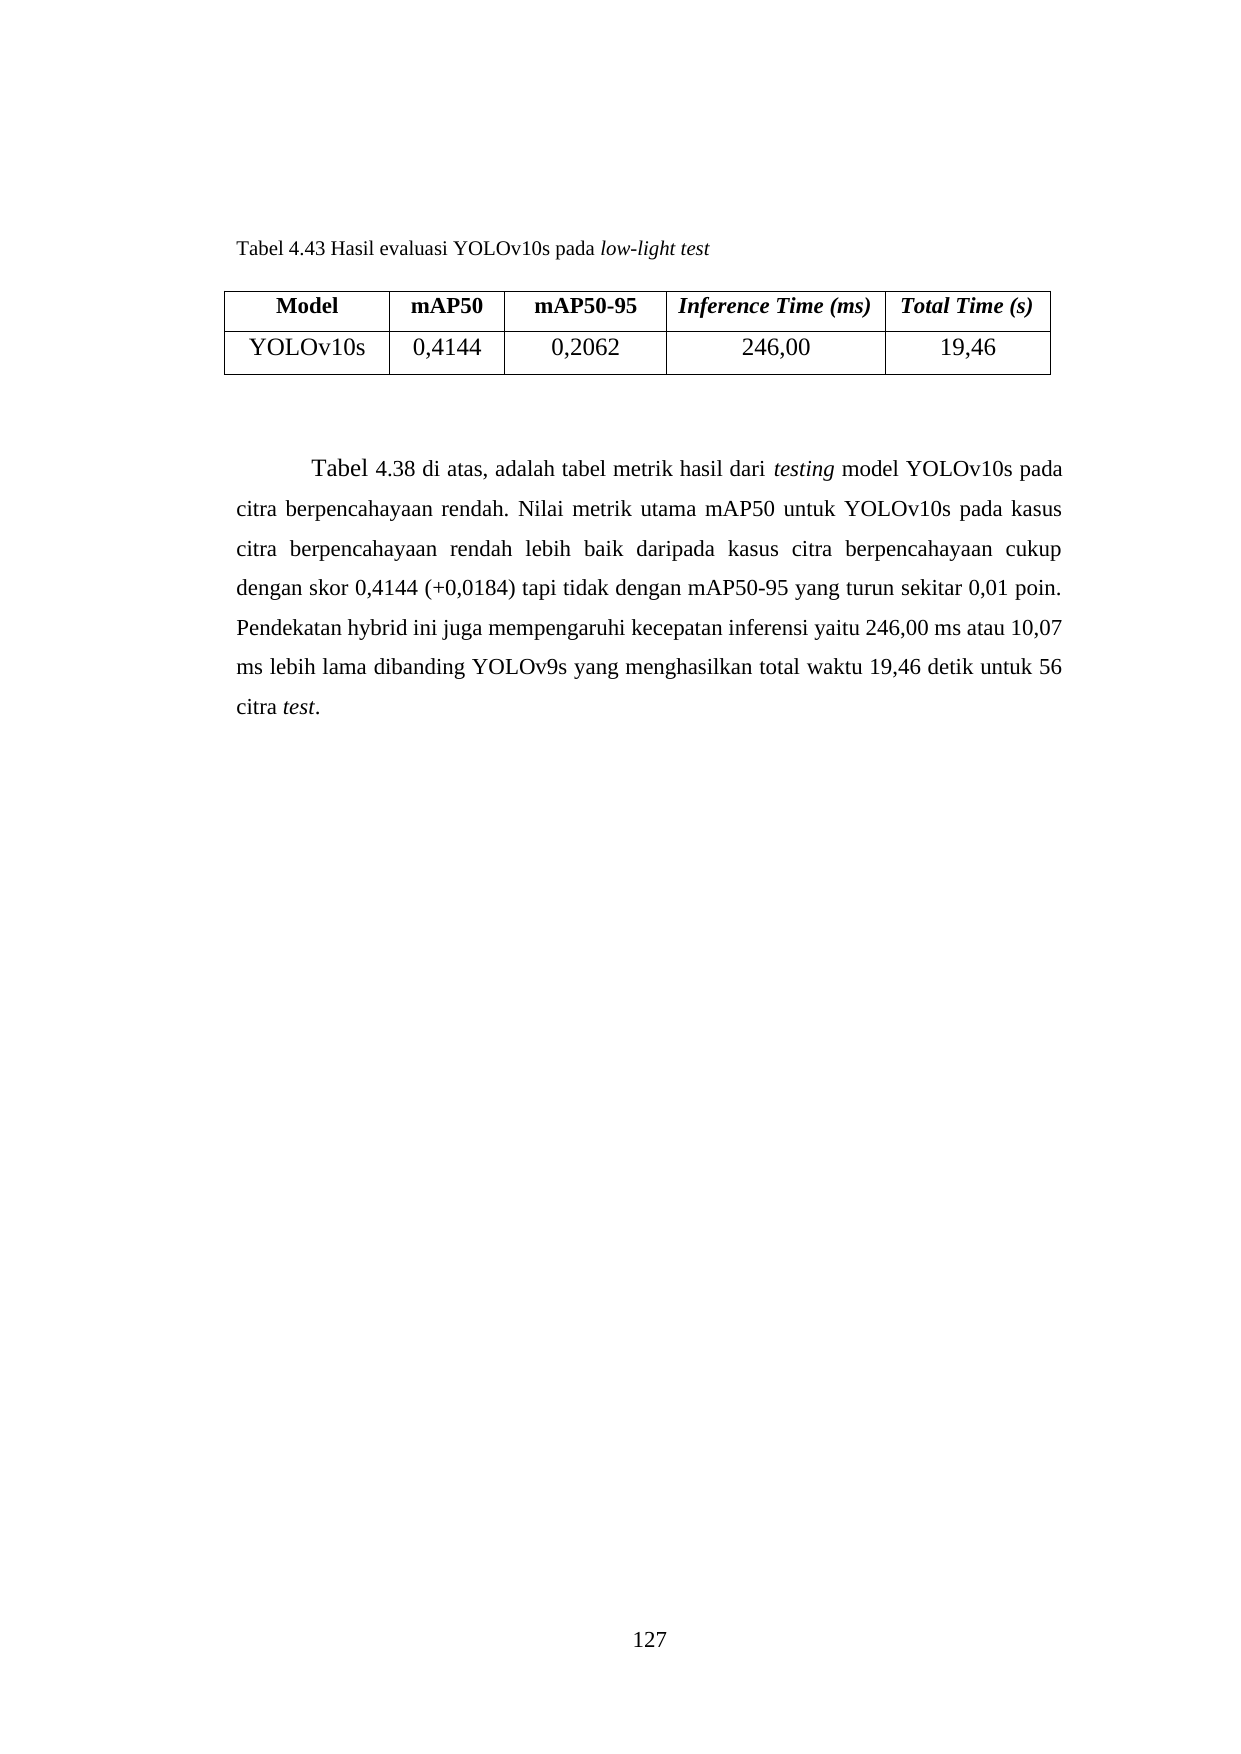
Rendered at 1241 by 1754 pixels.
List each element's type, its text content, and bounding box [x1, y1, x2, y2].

table_cell 246,00 [667, 332, 885, 374]
table_cell 19,46 [886, 332, 1050, 374]
table_header mAP50 [390, 292, 504, 331]
text Tabel 4.38 di atas, adalah tabel metrik hasil dari testing model YOLOv10s pada citra berpencahayaan rendah. Nilai metrik utama mAP50 untuk YOLOv10s pada kasus citra berpencahayaan rendah lebih baik daripada kasus citra berpencahayaan cukup dengan skor 0,4144 (+0,0184) tapi tidak dengan mAP50-95 yang turun sekitar 0,01 poin. Pendekatan hybrid ini juga mempengaruhi kecepatan inferensi yaitu 246,00 ms atau 10,07 ms lebih lama dibanding YOLOv9s yang menghasilkan total waktu 19,46 detik untuk 56 citra test. [236, 453, 1063, 719]
table_header Model [225, 292, 389, 331]
table_header Total Time (s) [886, 292, 1050, 331]
table_header mAP50-95 [505, 292, 666, 331]
table_header Inference Time (ms) [667, 292, 885, 331]
table_cell 0,4144 [390, 332, 504, 374]
table_cell YOLOv10s [225, 332, 389, 374]
table_cell 0,2062 [505, 332, 666, 374]
